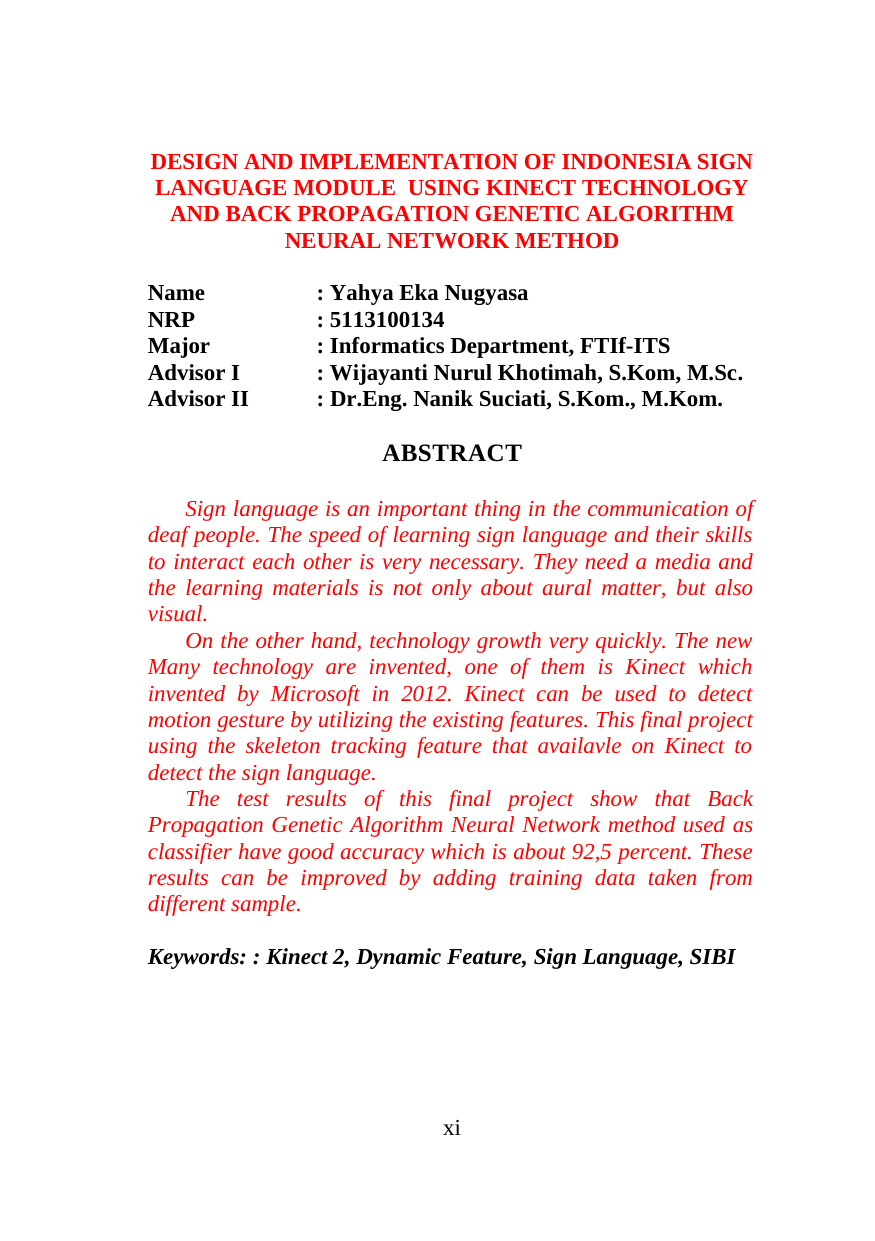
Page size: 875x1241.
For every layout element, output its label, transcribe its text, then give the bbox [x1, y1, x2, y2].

subtitle ABSTRACT [148, 438, 756, 466]
text On the other hand, technology growth very quickly. The new Many technology are invented, one of them is Kinect which invented by Microsoft in 2012. Kinect can be used to detect motion gesture by utilizing the existing features. This final project using the skeleton tracking feature that availavle on Kinect to detect the sign language. [148, 627, 756, 785]
text NRP : 5113100134 [148, 306, 756, 332]
text Name : Yahya Eka Nugyasa [148, 279, 756, 306]
text Major : Informatics Department, FTIf-ITS [148, 332, 756, 358]
text Advisor II : Dr.Eng. Nanik Suciati, S.Kom., M.Kom. [148, 385, 775, 411]
text Sign language is an important thing in the communication of deaf people. The speed of learning sign language and their skills to interact each other is very necessary. They need a media and the learning materials is not only about aural matter, but also visual. [148, 495, 756, 627]
text The test results of this final project show that Back Propagation Genetic Algorithm Neural Network method used as classifier have good accuracy which is about 92,5 percent. These results can be improved by adding training data taken from different sample. [148, 785, 756, 917]
text DESIGN AND IMPLEMENTATION OF INDONESIA SIGN LANGUAGE MODULE USING KINECT TECHNOLOGY AND BACK PROPAGATION GENETIC ALGORITHM NEURAL NETWORK METHOD [148, 148, 756, 279]
text Keywords: : Kinect 2, Dynamic Feature, Sign Language, SIBI [148, 943, 756, 969]
text Advisor I : Wijayanti Nurul Khotimah, S.Kom, M.Sc. [148, 358, 756, 385]
